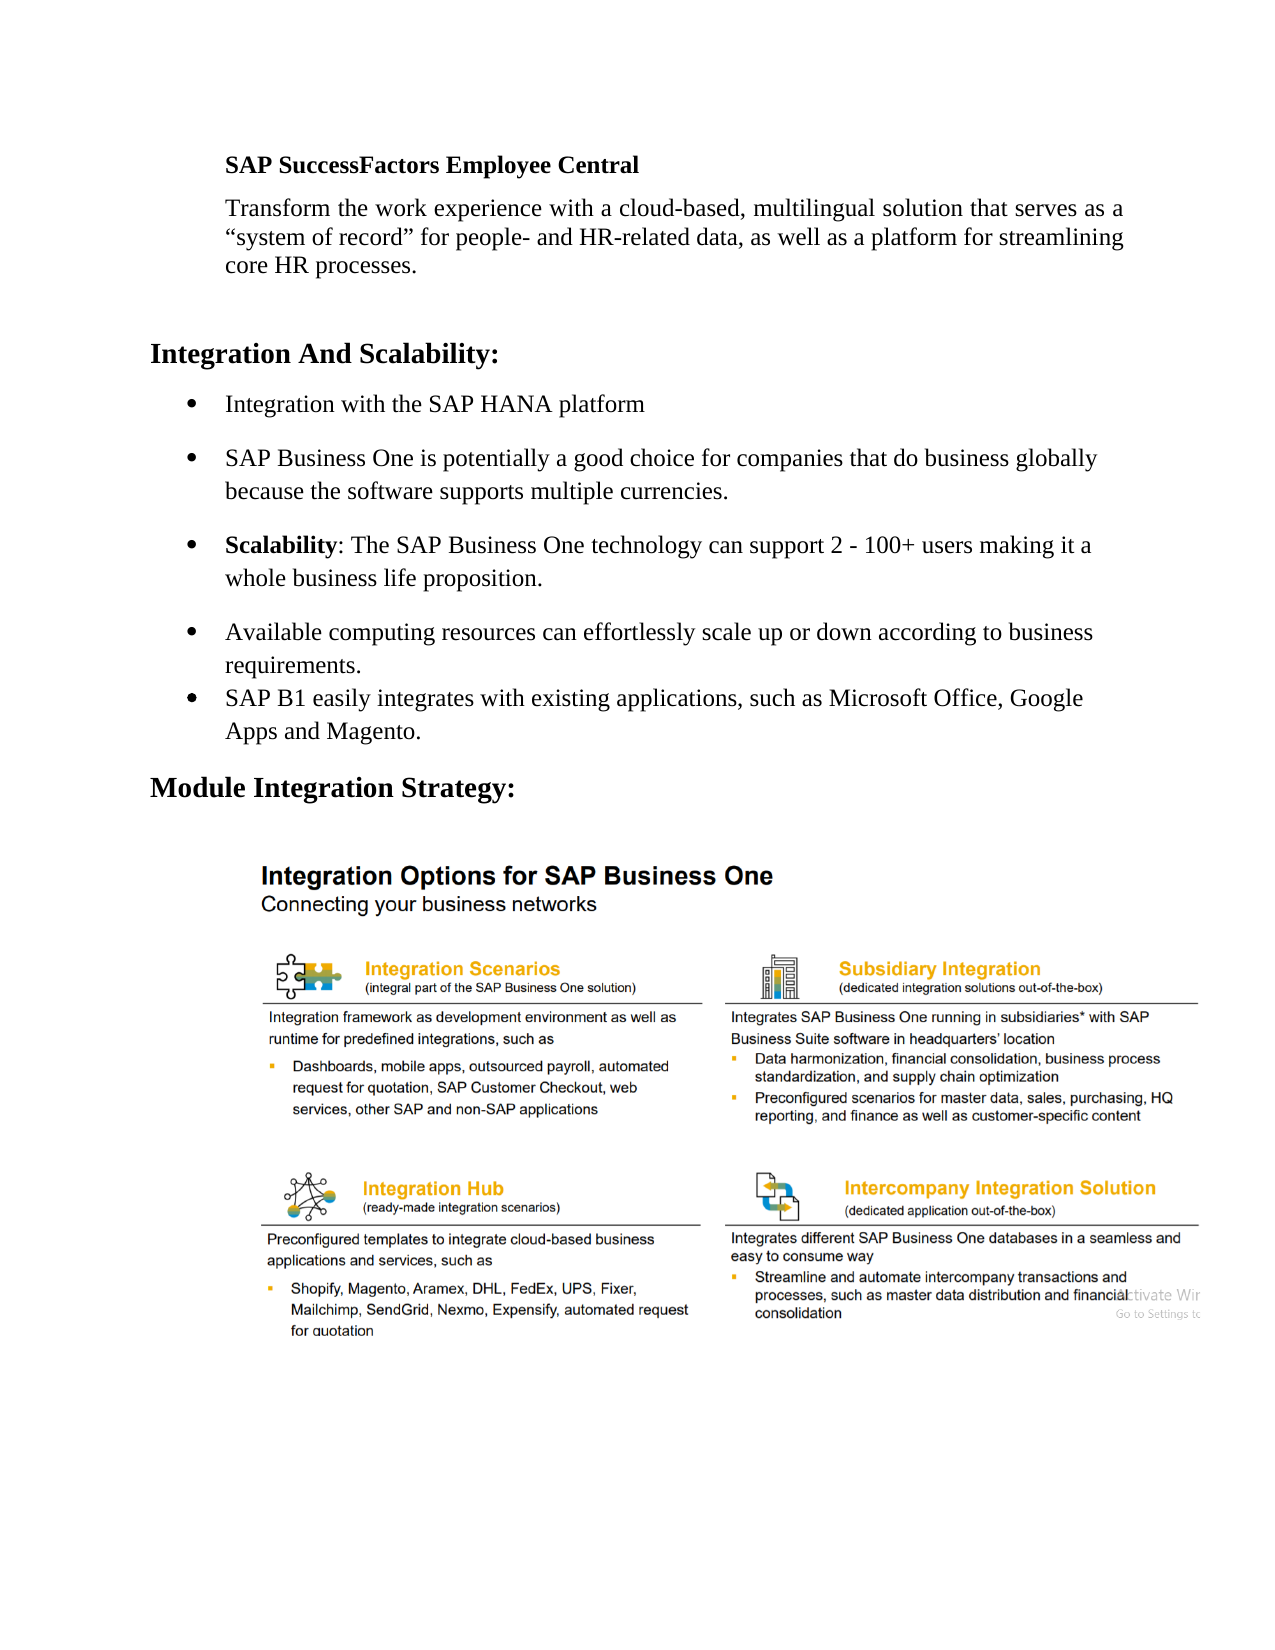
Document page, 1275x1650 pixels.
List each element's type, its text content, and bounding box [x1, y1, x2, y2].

text Module Integration Strategy: [150, 770, 1125, 803]
list SAP B1 easily integrates with existing applications, such as Microsoft Office, Google Apps and Magento. [187, 683, 1125, 745]
list Scalability: The SAP Business One technology can support 2 - 100+ users making it a whole business life proposition. [187, 530, 1125, 592]
text Transform the work experience with a cloud-based, multilingual solution that serves as a “system of record” for people- and HR-related data, as well as a platform for streamlining core HR processes. [225, 193, 1125, 279]
text Integration And Scalability: [150, 337, 1125, 370]
picture [225, 822, 1200, 1336]
list Available computing resources can effortlessly scale up or down according to business requirements. [187, 617, 1125, 679]
list Integration with the SAP HANA platform [187, 389, 1125, 418]
list SAP Business One is potentially a good choice for companies that do business globally because the software supports multiple currencies. [187, 443, 1125, 505]
subtitle SAP SuccessFactors Employee Central [225, 150, 1125, 179]
